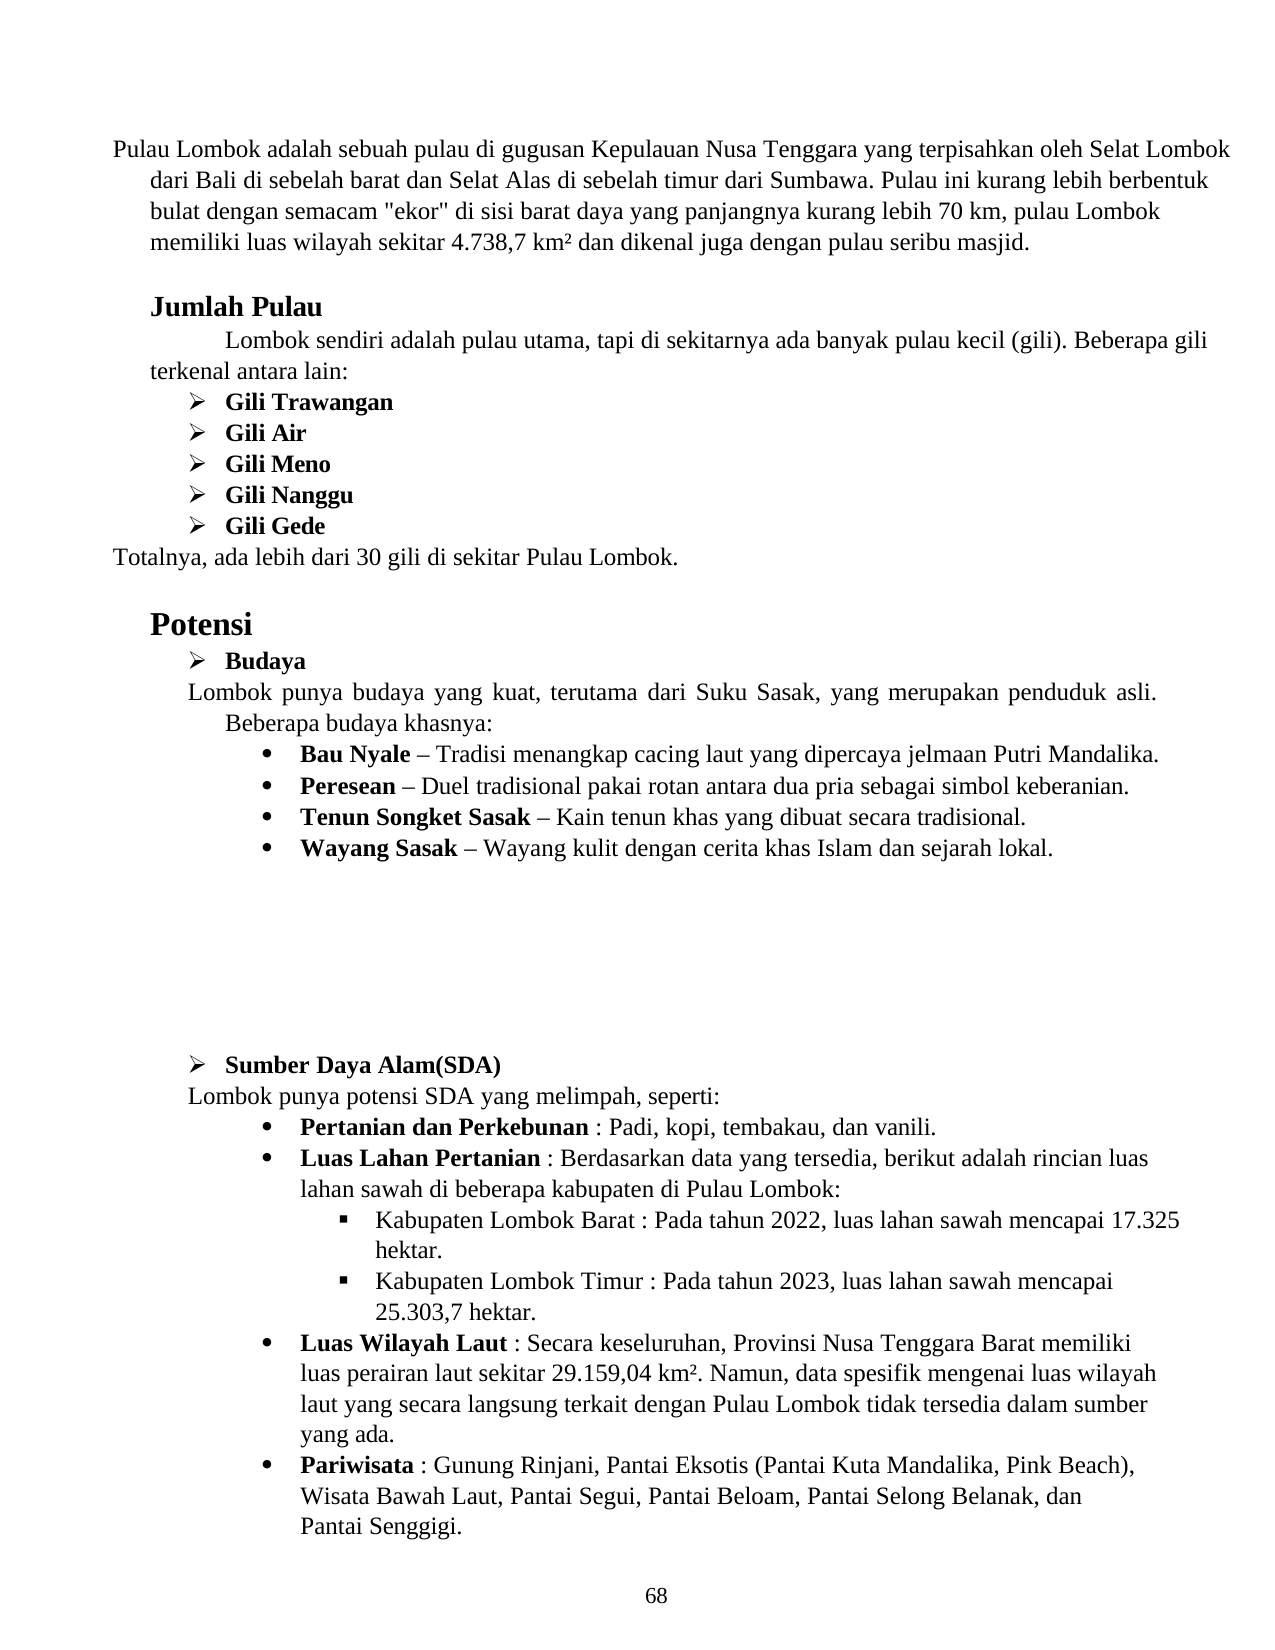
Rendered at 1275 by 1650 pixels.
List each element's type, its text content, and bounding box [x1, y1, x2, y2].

subtitle Jumlah Pulau [150, 289, 1237, 323]
list Gili Air [187, 418, 1237, 447]
list Gili Gede [187, 511, 1237, 540]
list Gili Trawangan [187, 387, 1237, 416]
list Gili Nanggu [187, 480, 1237, 509]
list Peresean – Duel tradisional pakai rotan antara dua pria sebagai simbol keberanian. [263, 771, 1237, 800]
list Kabupaten Lombok Barat : Pada tahun 2022, luas lahan sawah mencapai 17.325 hektar. [338, 1205, 1199, 1264]
list Kabupaten Lombok Timur : Pada tahun 2023, luas lahan sawah mencapai 25.303,7 hektar. [338, 1266, 1201, 1325]
list Luas Lahan Pertanian : Berdasarkan data yang tersedia, berikut adalah rincian luas lahan sawah di beberapa kabupaten di Pulau Lombok: [263, 1143, 1201, 1202]
list Wayang Sasak – Wayang kulit dengan cerita khas Islam dan sejarah lokal. [263, 833, 1237, 862]
subtitle Sumber Daya Alam(SDA) [187, 1050, 1237, 1079]
subtitle Potensi [150, 604, 1237, 642]
text Lombok sendiri adalah pulau utama, tapi di sekitarnya ada banyak pulau kecil (gili). Beberapa gili terkenal antara lain: [150, 325, 1237, 385]
text Pulau Lombok adalah sebuah pulau di gugusan Kepulauan Nusa Tenggara yang terpisahkan oleh Selat Lombok dari Bali di sebelah barat dan Selat Alas di sebelah timur dari Sumbawa. Pulau ini kurang lebih berbentuk bulat dengan semacam "ekor" di sisi barat daya yang panjangnya kurang lebih 70 km, pulau Lombok memiliki luas wilayah sekitar 4.738,7 km² dan dikenal juga dengan pulau seribu masjid. [113, 134, 1237, 256]
text Lombok punya budaya yang kuat, terutama dari Suku Sasak, yang merupakan penduduk asli. Beberapa budaya khasnya: [188, 677, 1237, 736]
list Tenun Songket Sasak – Kain tenun khas yang dibuat secara tradisional. [263, 802, 1237, 831]
text Lombok punya potensi SDA yang melimpah, seperti: [188, 1081, 1237, 1110]
list Gili Meno [187, 449, 1237, 478]
subtitle Budaya [187, 646, 1237, 674]
list Pertanian dan Perkebunan : Padi, kopi, tembakau, dan vanili. [263, 1112, 1237, 1141]
list Bau Nyale – Tradisi menangkap cacing laut yang dipercaya jelmaan Putri Mandalika. [263, 739, 1237, 769]
list Pariwisata : Gunung Rinjani, Pantai Eksotis (Pantai Kuta Mandalika, Pink Beach), Wisata Bawah Laut, Pantai Segui, Pantai Beloam, Pantai Selong Belanak, dan Pantai Senggigi. [263, 1450, 1150, 1540]
list Luas Wilayah Laut : Secara keseluruhan, Provinsi Nusa Tenggara Barat memiliki luas perairan laut sekitar 29.159,04 km². Namun, data spesifik mengenai luas wilayah laut yang secara langsung terkait dengan Pulau Lombok tidak tersedia dalam sumber yang ada. [263, 1328, 1177, 1448]
text Totalnya, ada lebih dari 30 gili di sekitar Pulau Lombok. [113, 542, 1237, 571]
